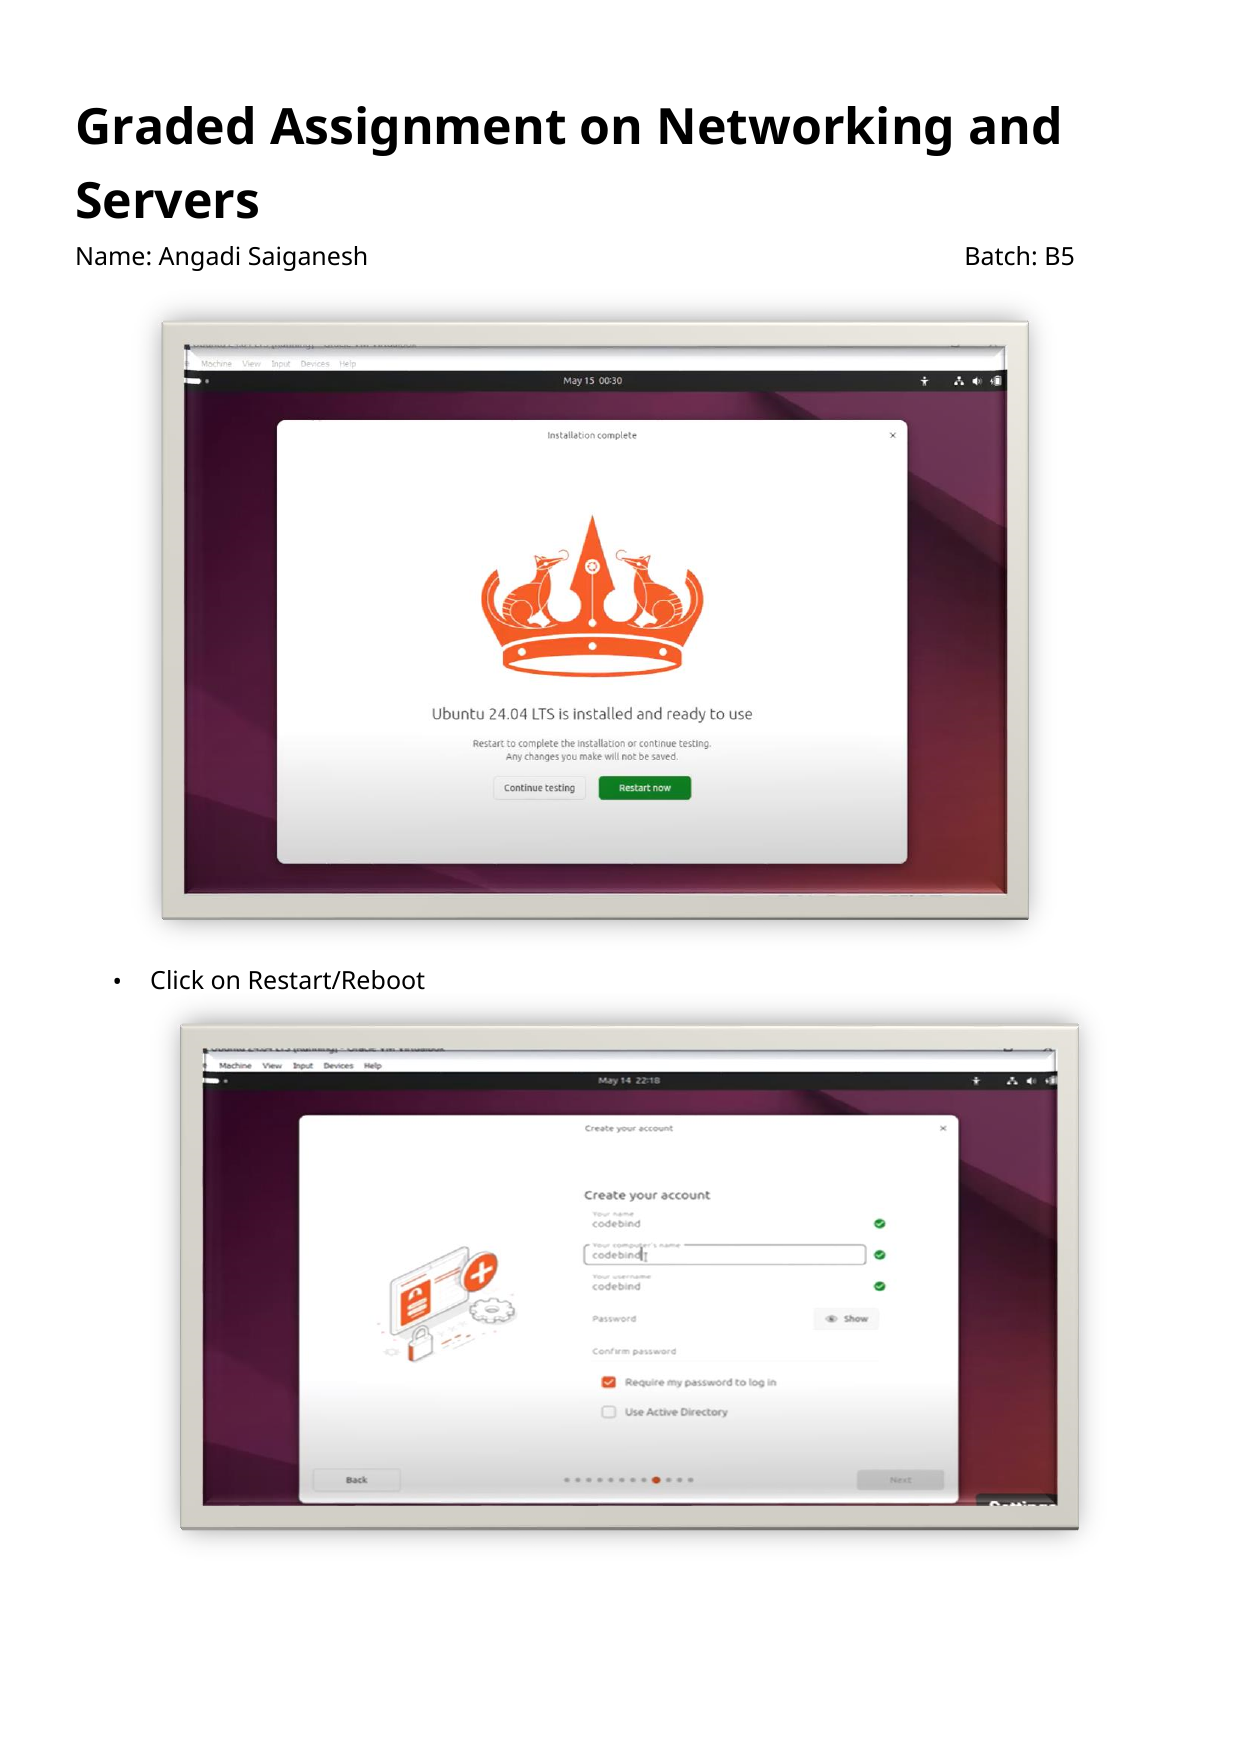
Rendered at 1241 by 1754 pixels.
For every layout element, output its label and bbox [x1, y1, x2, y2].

picture [390, 981, 397, 987]
picture [214, 981, 221, 987]
picture [374, 981, 382, 987]
picture [122, 279, 1067, 961]
picture [141, 981, 1117, 1571]
picture [405, 981, 412, 987]
